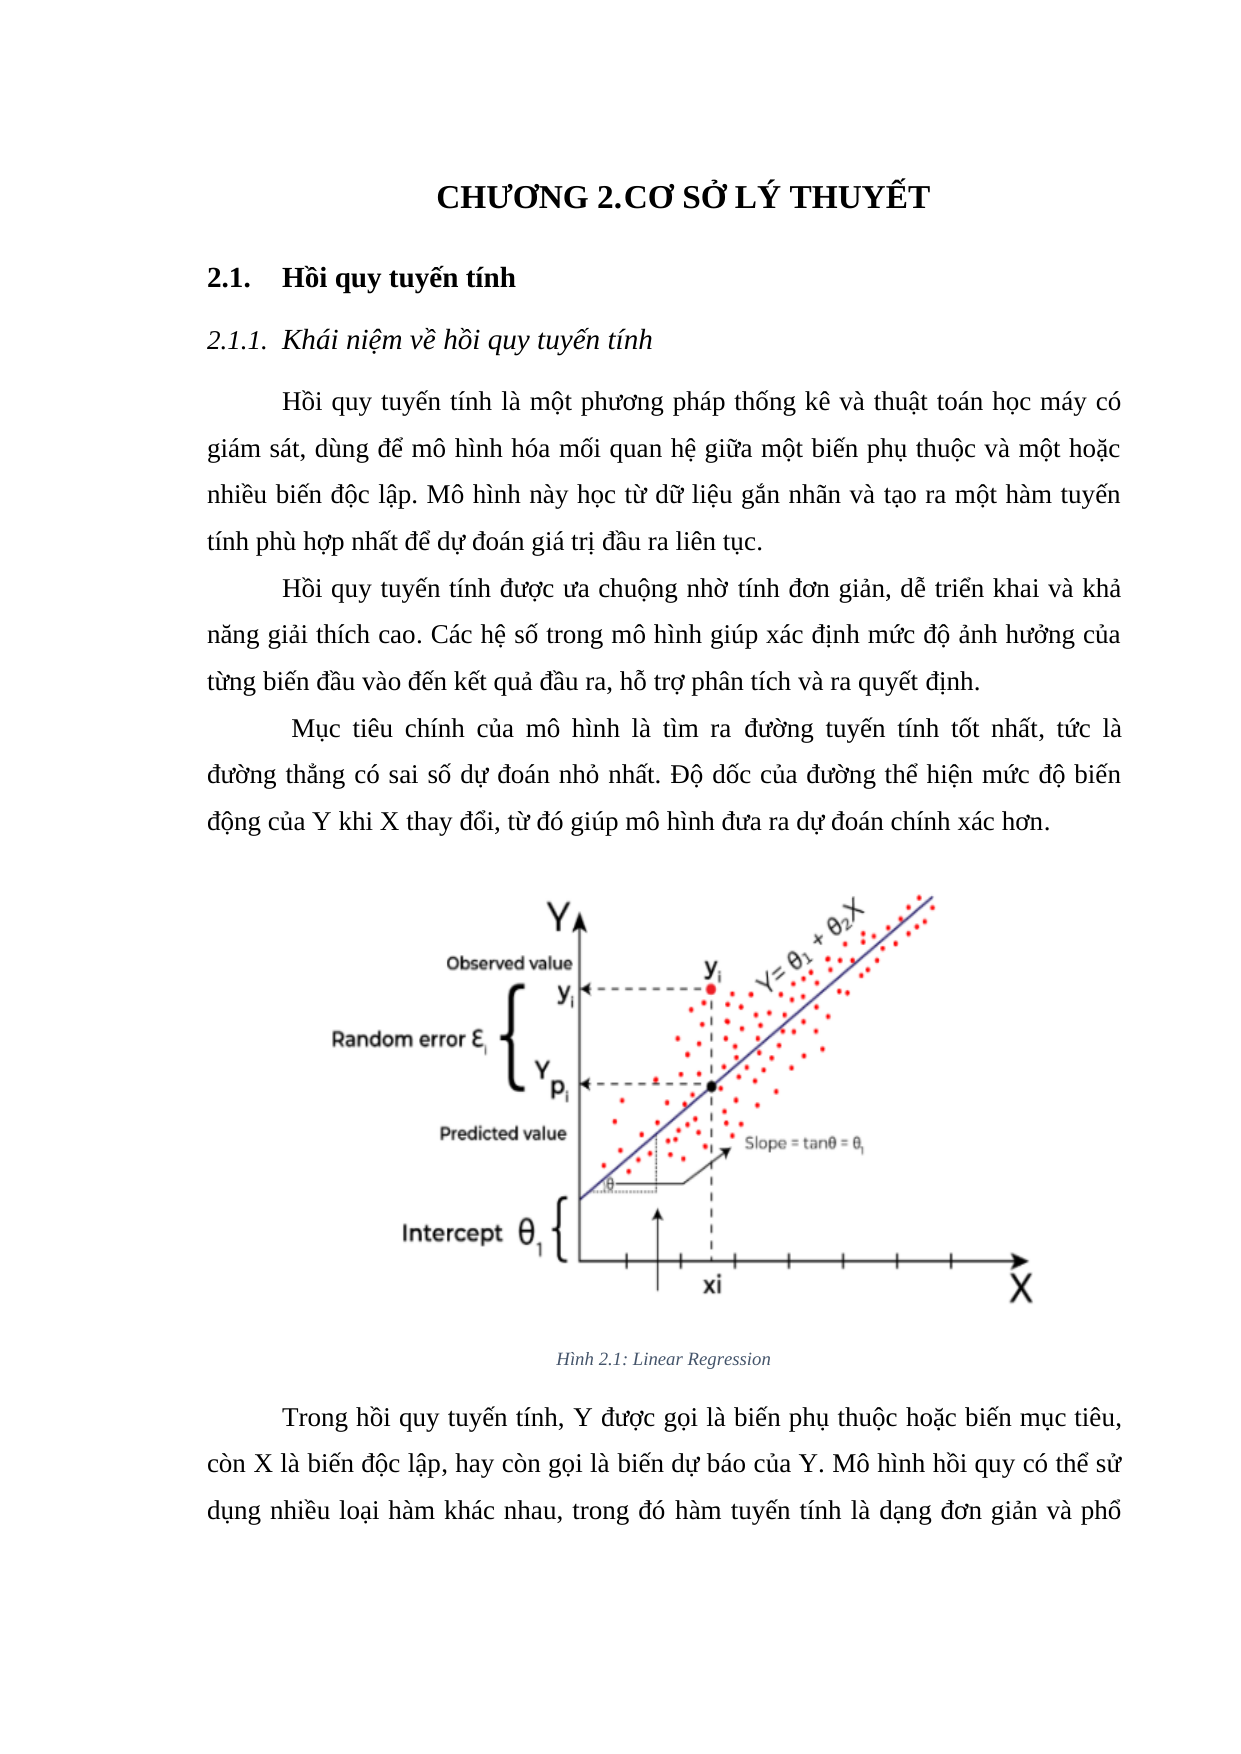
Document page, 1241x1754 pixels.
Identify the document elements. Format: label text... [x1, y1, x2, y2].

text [207, 1401, 1122, 1525]
text Mục tiêu chính của mô hình là tìm ra đường tuyến tính tốt nhất, tức là đường thẳng có sai số dự đoán nhỏ nhất. Độ dốc của đường thể hiện mức độ biến động của Y khi X thay đổi, từ đó giúp mô hình đưa ra dự đoán chính xác hơn. [207, 712, 1122, 836]
subtitle Hồi quy tuyến tính [207, 260, 1122, 293]
text Hồi quy tuyến tính được ưa chuộng nhờ tính đơn giản, dễ triển khai và khả năng giải thích cao. Các hệ số trong mô hình giúp xác định mức độ ảnh hưởng của từng biến đầu vào đến kết quả đầu ra, hỗ trợ phân tích và ra quyết định. [207, 572, 1122, 696]
text Hình 2.1: Linear Regression [207, 1348, 1122, 1369]
subtitle Khái niệm về hồi quy tuyến tính [207, 322, 1122, 356]
text Hồi quy tuyến tính là một phương pháp thống kê và thuật toán học máy có giám sát, dùng để mô hình hóa mối quan hệ giữa một biến phụ thuộc và một hoặc nhiều biến độc lập. Mô hình này học từ dữ liệu gắn nhãn và tạo ra một hàm tuyến tính phù hợp nhất để dự đoán giá trị đầu ra liên tục. [207, 385, 1122, 556]
picture [291, 852, 1101, 1333]
subtitle CƠ SỞ LÝ THUYẾT [244, 177, 1122, 216]
